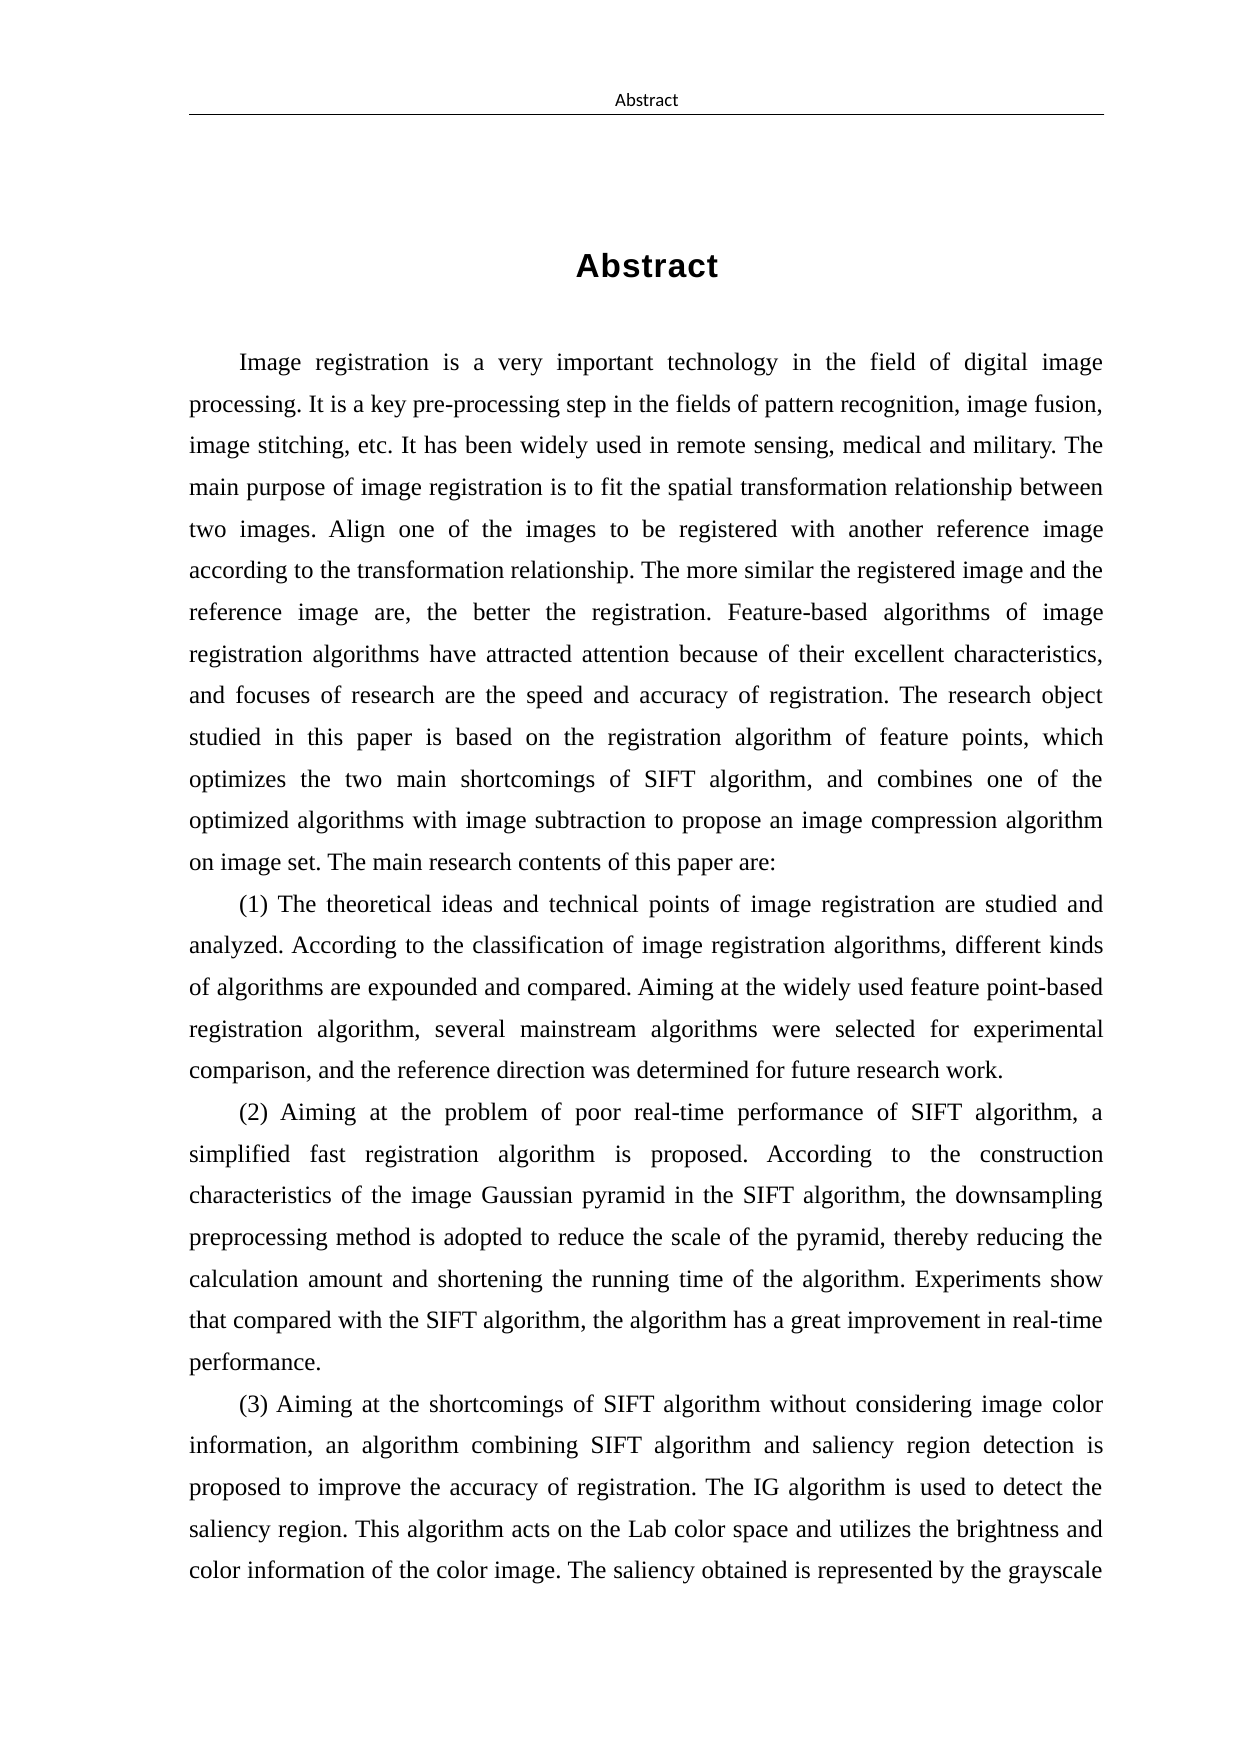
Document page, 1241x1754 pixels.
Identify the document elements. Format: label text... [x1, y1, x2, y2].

text (1) The theoretical ideas and technical points of image registration are studied and analyzed. According to the classification of image registration algorithms, different kinds of algorithms are expounded and compared. Aiming at the widely used feature point-based registration algorithm, several mainstream algorithms were selected for experimental comparison, and the reference direction was determined for future research work. [189, 879, 1104, 1087]
text Abstract [189, 232, 1104, 299]
text (2) Aiming at the problem of poor real-time performance of SIFT algorithm, a simplified fast registration algorithm is proposed. According to the construction characteristics of the image Gaussian pyramid in the SIFT algorithm, the downsampling preprocessing method is adopted to reduce the scale of the pyramid, thereby reducing the calculation amount and shortening the running time of the algorithm. Experiments show that compared with the SIFT algorithm, the algorithm has a great improvement in real-time performance. [189, 1087, 1104, 1379]
text Image registration is a very important technology in the field of digital image processing. It is a key pre-processing step in the fields of pattern recognition, image fusion, image stitching, etc. It has been widely used in remote sensing, medical and military. The main purpose of image registration is to fit the spatial transformation relationship between two images. Align one of the images to be registered with another reference image according to the transformation relationship. The more similar the registered image and the reference image are, the better the registration. Feature-based algorithms of image registration algorithms have attracted attention because of their excellent characteristics, and focuses of research are the speed and accuracy of registration. The research object studied in this paper is based on the registration algorithm of feature points, which optimizes the two main shortcomings of SIFT algorithm, and combines one of the optimized algorithms with image subtraction to propose an image compression algorithm on image set. The main research contents of this paper are: [189, 337, 1104, 879]
